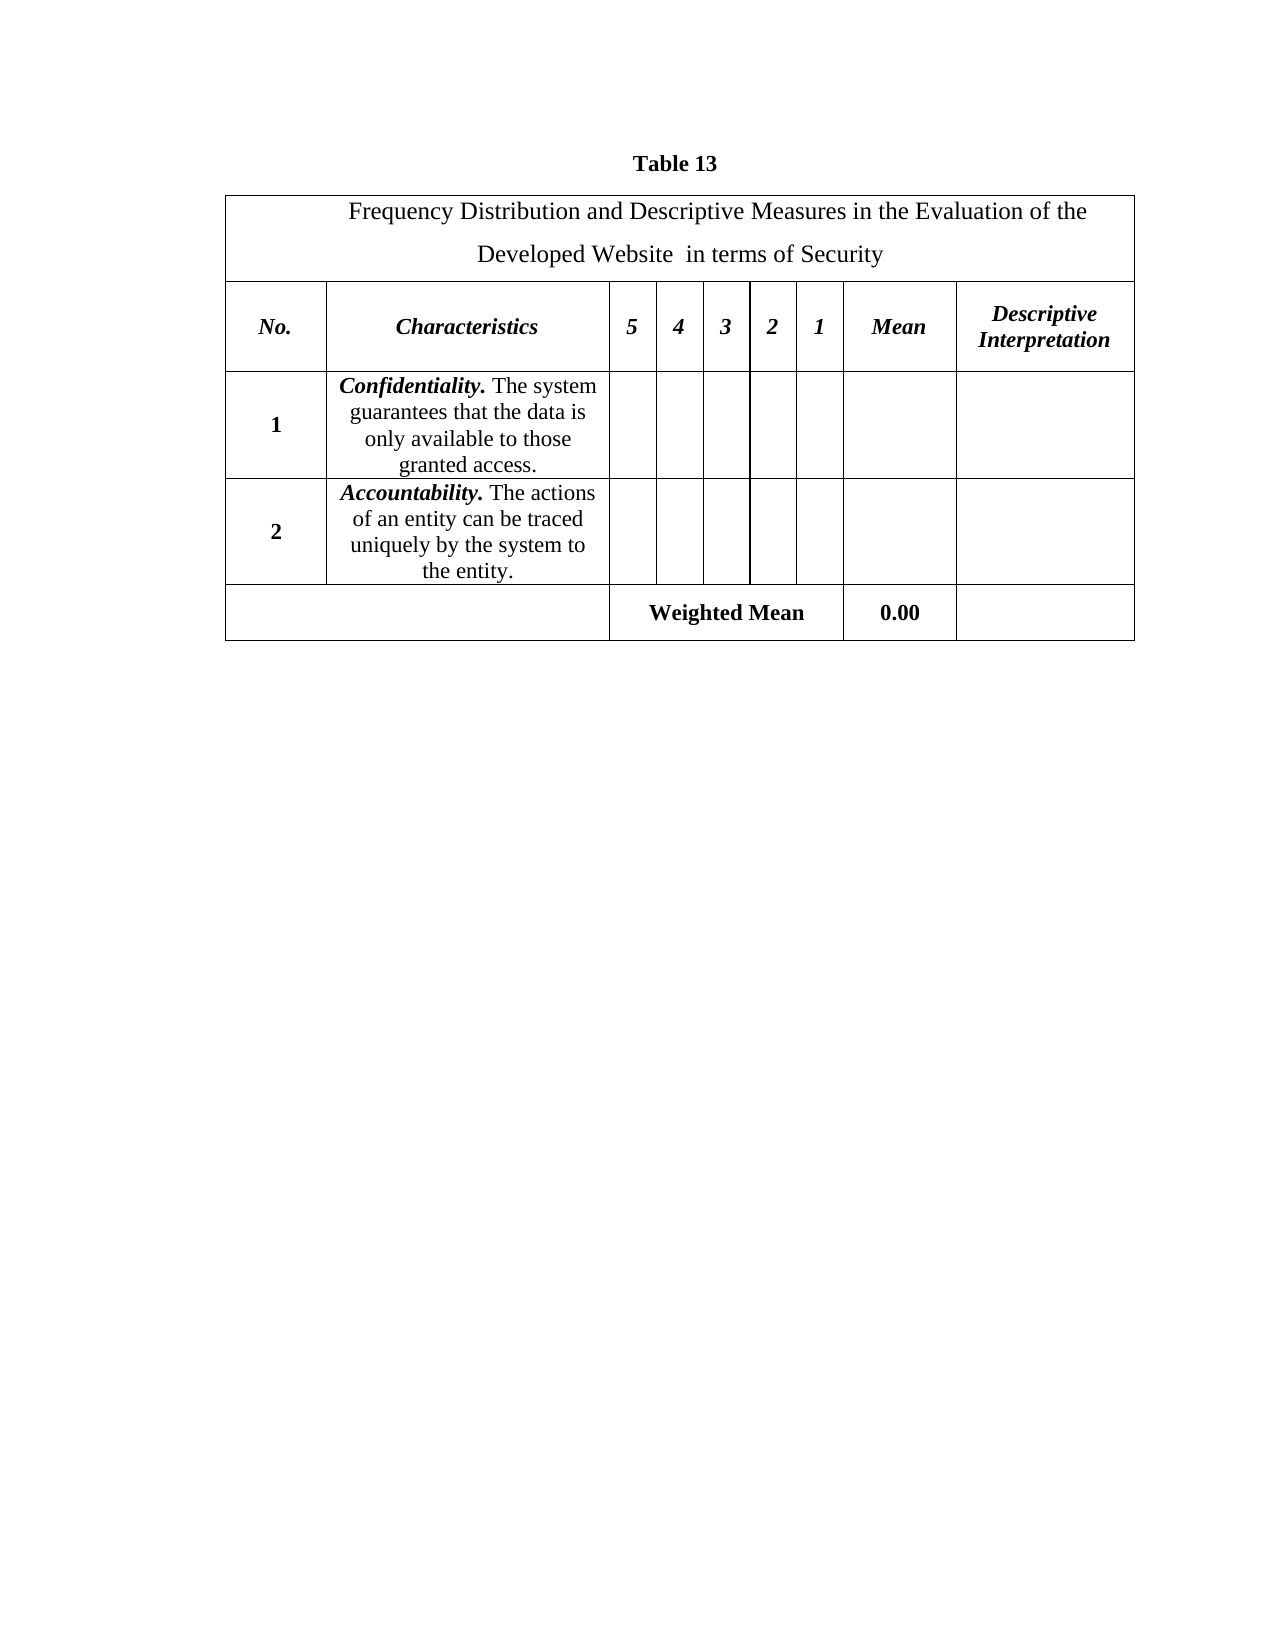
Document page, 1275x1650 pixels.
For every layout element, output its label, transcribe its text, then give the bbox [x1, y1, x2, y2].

table_cell Weighted Mean [610, 585, 843, 640]
table_cell 2 [226, 479, 326, 584]
table_cell 3 [704, 282, 749, 371]
table_cell [957, 479, 1134, 584]
table_cell 0.00 [844, 585, 956, 640]
table_header Frequency Distribution and Descriptive Measures in the Evaluation of the Developed Website in terms of Security [226, 196, 1134, 281]
table_cell [844, 479, 956, 584]
table_cell [657, 372, 703, 477]
table_cell [751, 372, 796, 477]
table_cell Accountability. The actions of an entity can be traced uniquely by the system to the entity. [327, 479, 609, 584]
table_cell [657, 479, 703, 584]
text Table 13 [225, 150, 1125, 176]
table_cell Confidentiality. The system guarantees that the data is only available to those granted access. [327, 372, 609, 477]
table_cell [226, 585, 609, 640]
table_cell [704, 372, 749, 477]
table_cell [610, 372, 656, 477]
table_cell [957, 585, 1134, 640]
table_cell 4 [657, 282, 703, 371]
table_cell 5 [610, 282, 656, 371]
table_cell Characteristics [327, 282, 609, 371]
table_cell [957, 372, 1134, 477]
table_cell 2 [751, 282, 796, 371]
table_cell [751, 479, 796, 584]
table_cell [704, 479, 749, 584]
table_cell [610, 479, 656, 584]
table_cell [797, 479, 843, 584]
table_cell 1 [226, 372, 326, 477]
table_cell No. [226, 282, 326, 371]
table_cell [844, 372, 956, 477]
table_cell [797, 372, 843, 477]
table_cell 1 [797, 282, 843, 371]
table_cell Descriptive Interpretation [957, 282, 1134, 371]
table_cell Mean [844, 282, 956, 371]
